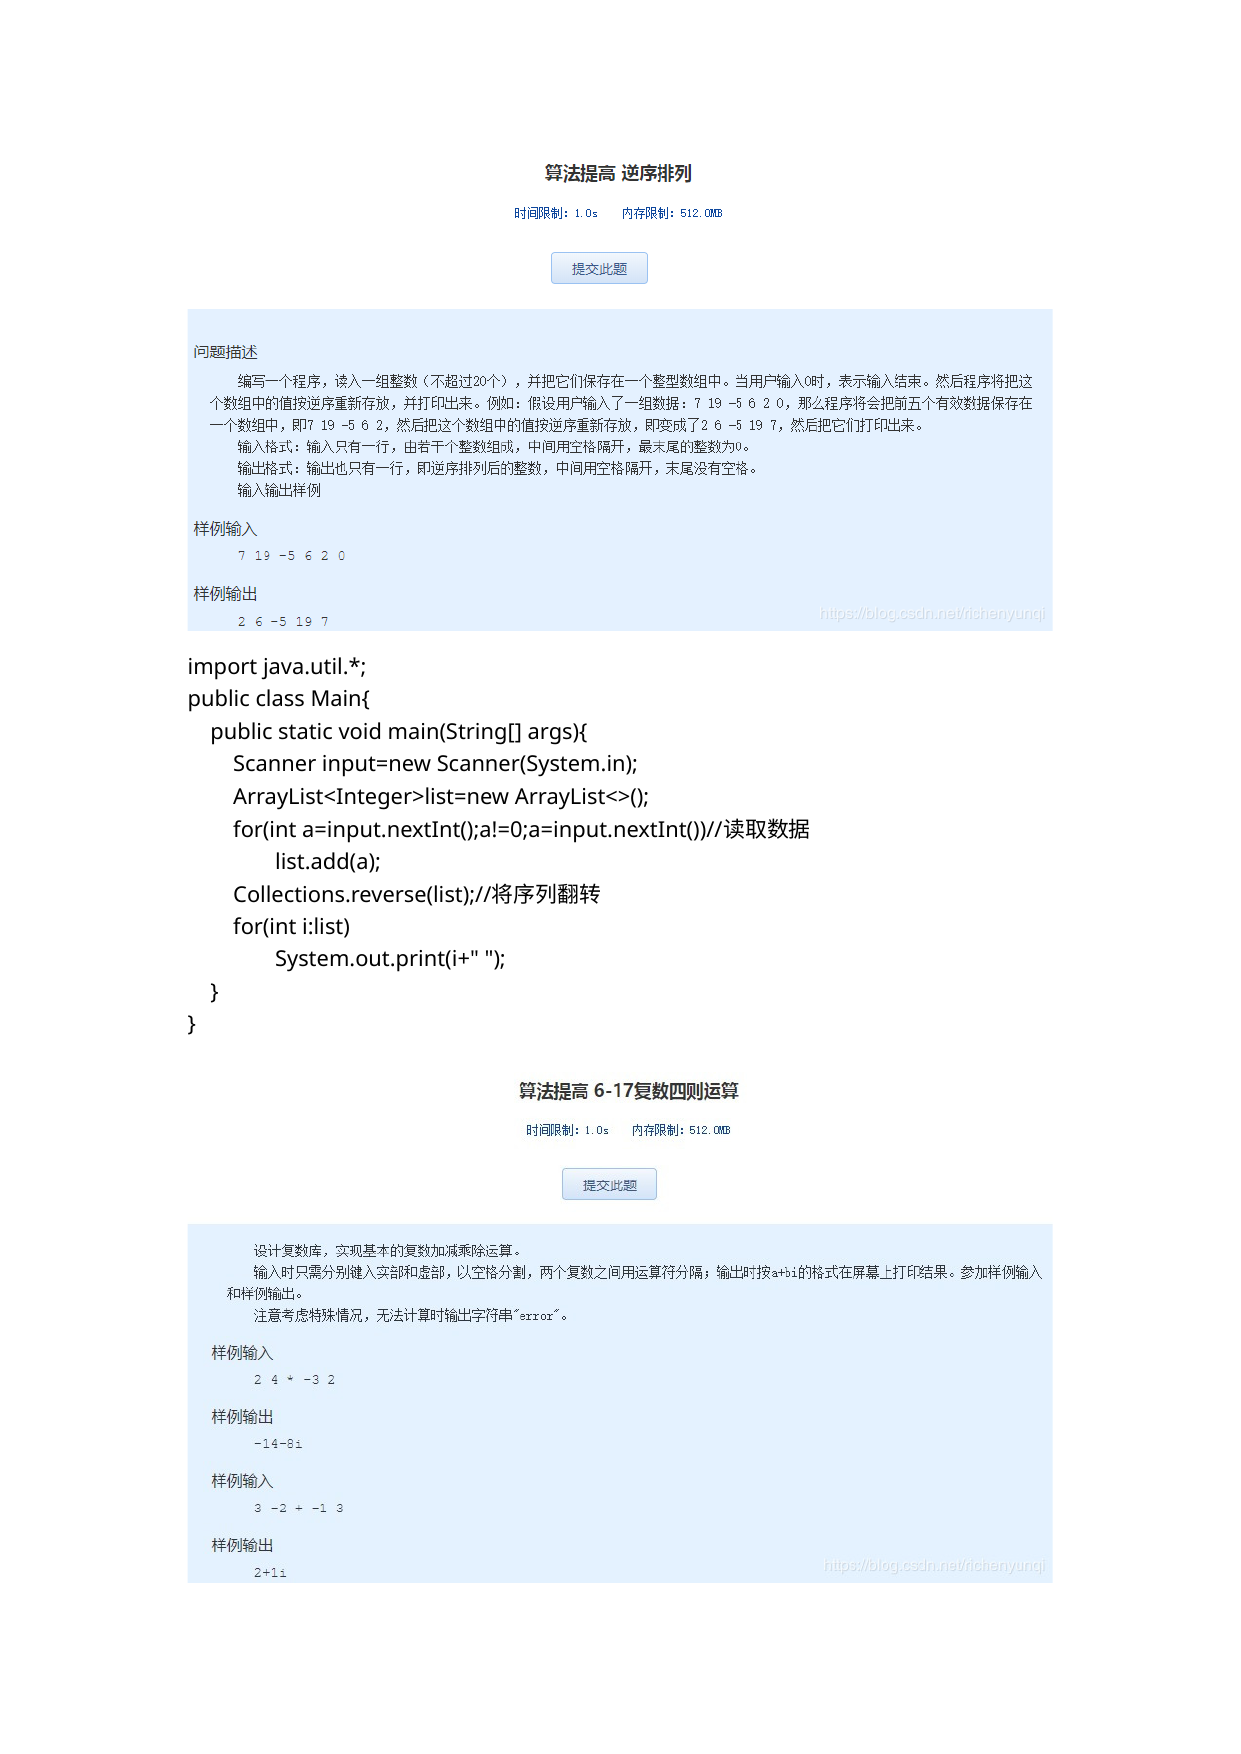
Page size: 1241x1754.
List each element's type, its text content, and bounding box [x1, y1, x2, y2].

text public class Main{ [187, 682, 1053, 714]
text System.out.print(i+" "); [187, 942, 1053, 974]
text ArrayList<Integer>list=new ArrayList<>(); [187, 779, 1053, 812]
text for(int a=input.nextInt();a!=0;a=input.nextInt())//读取数据 [187, 812, 1053, 844]
text Collections.reverse(list);//将序列翻转 [187, 877, 1053, 909]
text import java.util.*; [187, 649, 1053, 682]
text for(int i:list) [187, 909, 1053, 942]
text } [187, 974, 1053, 1007]
text Scanner input=new Scanner(System.in); [187, 747, 1053, 779]
picture [187, 162, 1053, 631]
text } [187, 1007, 1053, 1039]
text public static void main(String[] args){ [187, 714, 1053, 747]
picture [187, 1072, 1053, 1583]
text list.add(a); [187, 844, 1053, 877]
